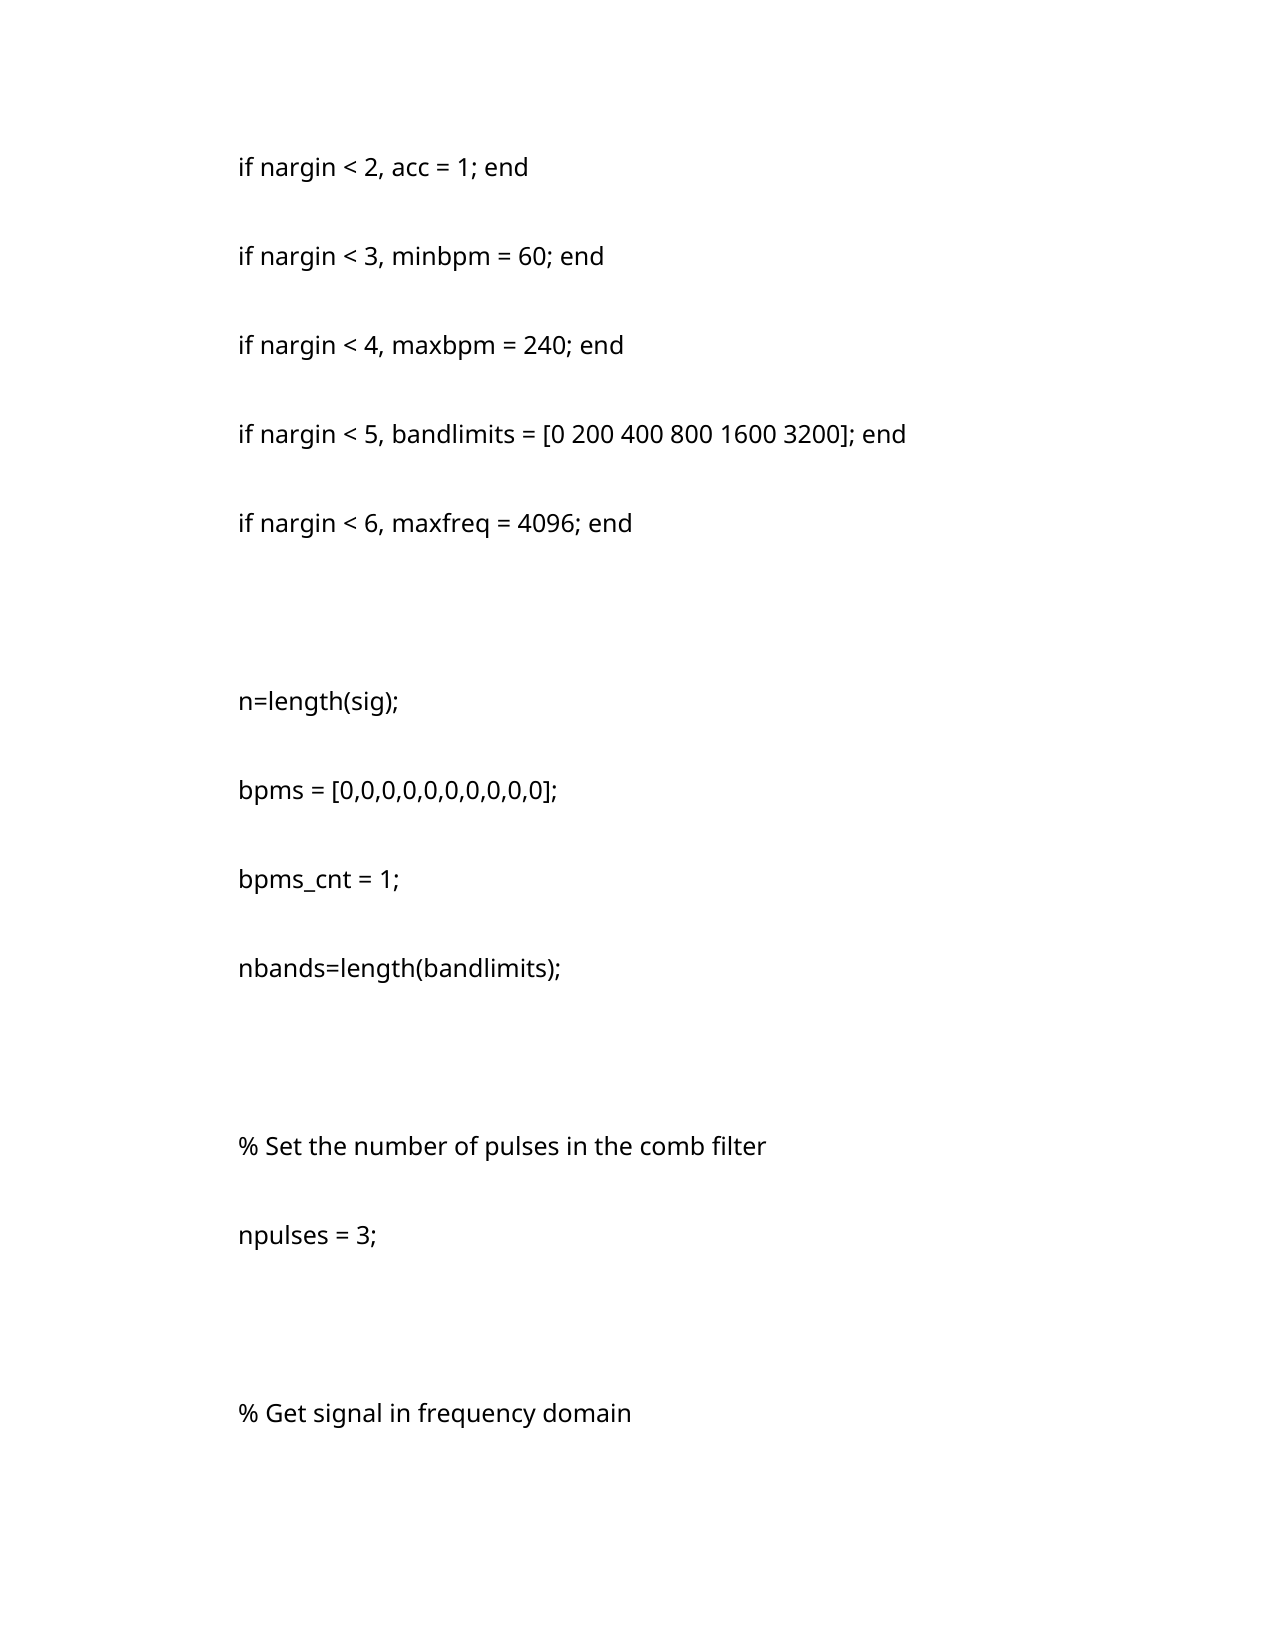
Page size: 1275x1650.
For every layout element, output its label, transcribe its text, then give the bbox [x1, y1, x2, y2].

text if nargin < 3, minbpm = 60; end [225, 239, 1050, 273]
text if nargin < 4, maxbpm = 240; end [225, 328, 1050, 362]
text if nargin < 6, maxfreq = 4096; end [225, 506, 1050, 540]
text bpms_cnt = 1; [225, 862, 1050, 896]
text bpms = [0,0,0,0,0,0,0,0,0,0]; [225, 773, 1050, 807]
text if nargin < 5, bandlimits = [0 200 400 800 1600 3200]; end [225, 417, 1050, 451]
text n=length(sig); [225, 684, 1050, 718]
text if nargin < 2, acc = 1; end [225, 150, 1050, 184]
text npulses = 3; [225, 1217, 1050, 1252]
text % Set the number of pulses in the comb filter [225, 1128, 1050, 1163]
text % Get signal in frequency domain [225, 1395, 1050, 1429]
text nbands=length(bandlimits); [225, 951, 1050, 985]
